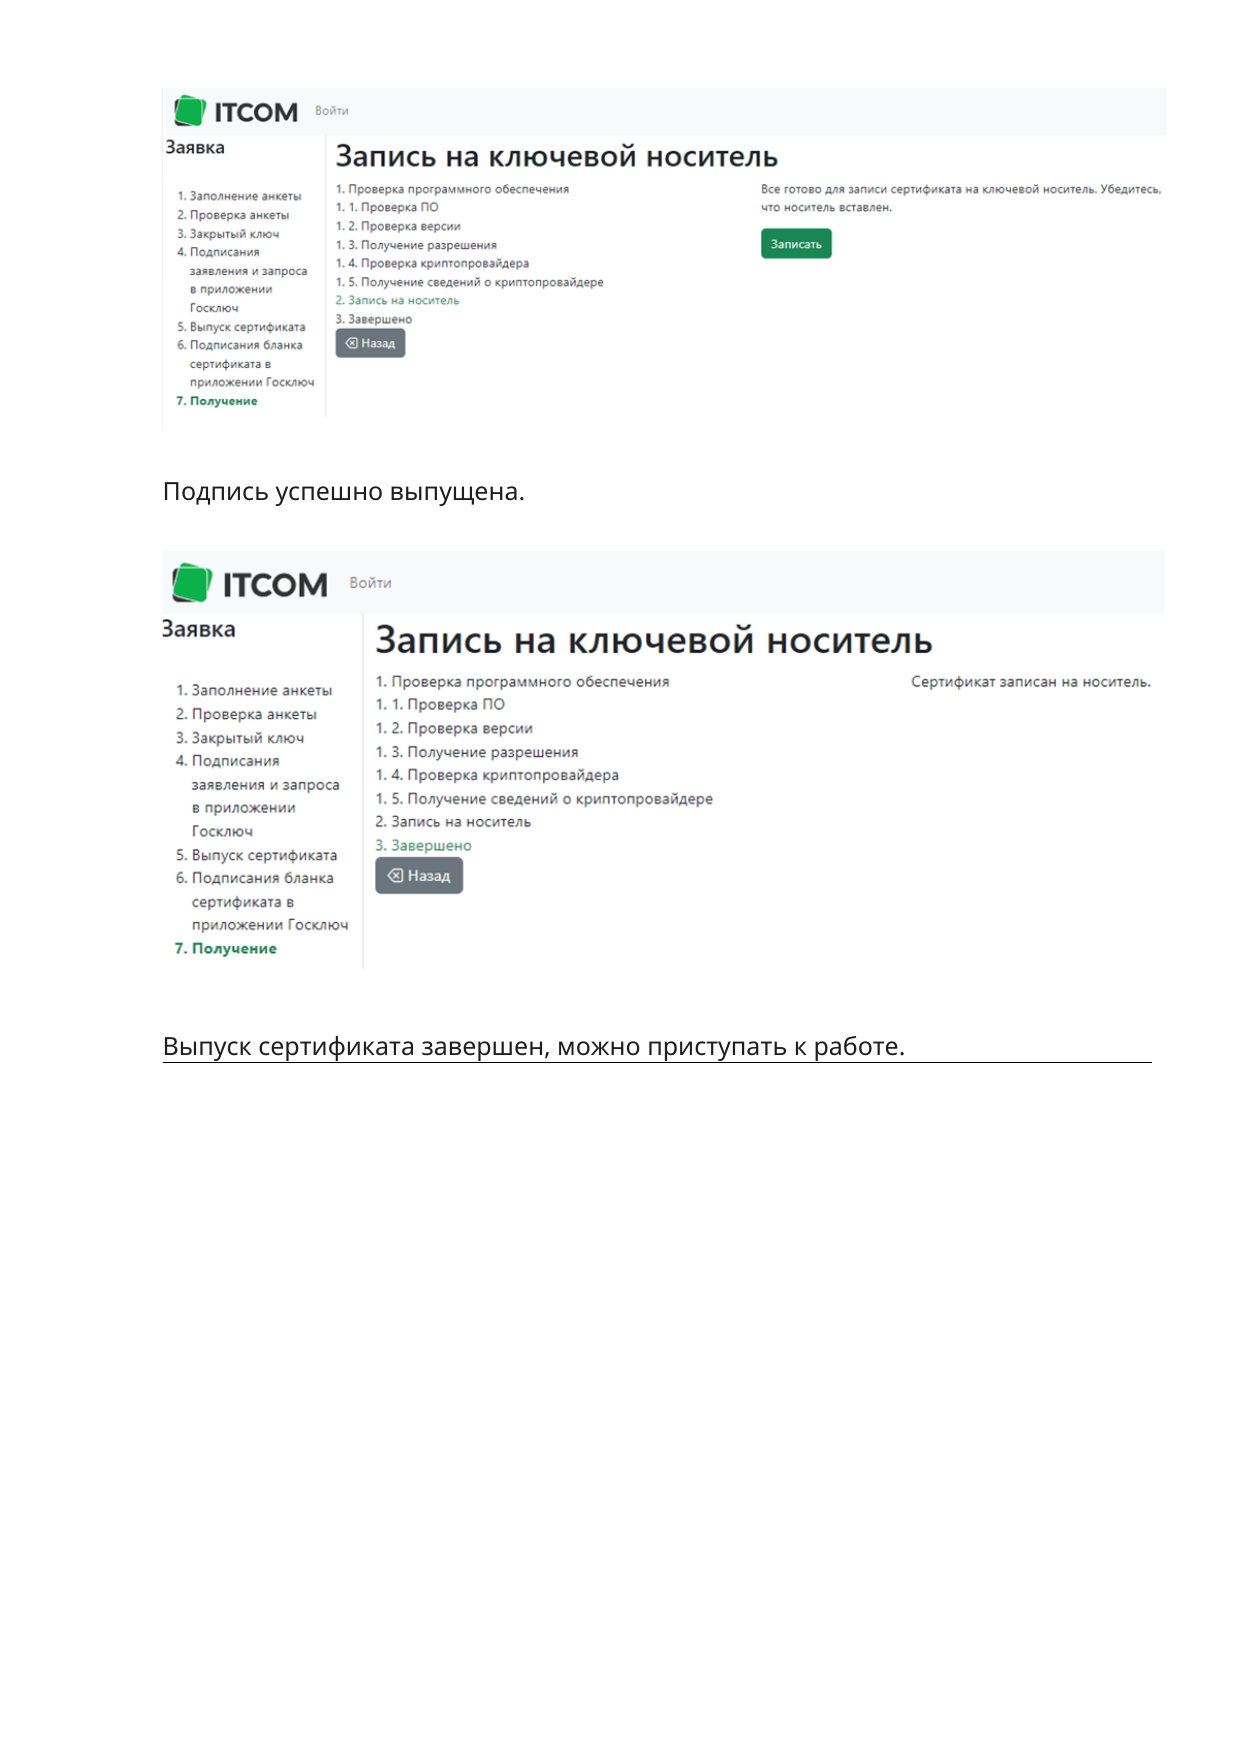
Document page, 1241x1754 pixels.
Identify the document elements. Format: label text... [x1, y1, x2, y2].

text Подпись успешно выпущена. [162, 473, 1152, 508]
picture [162, 88, 1168, 430]
text Выпуск сертификата завершен, можно приступать к работе. [162, 1028, 1152, 1063]
picture [162, 551, 1165, 985]
